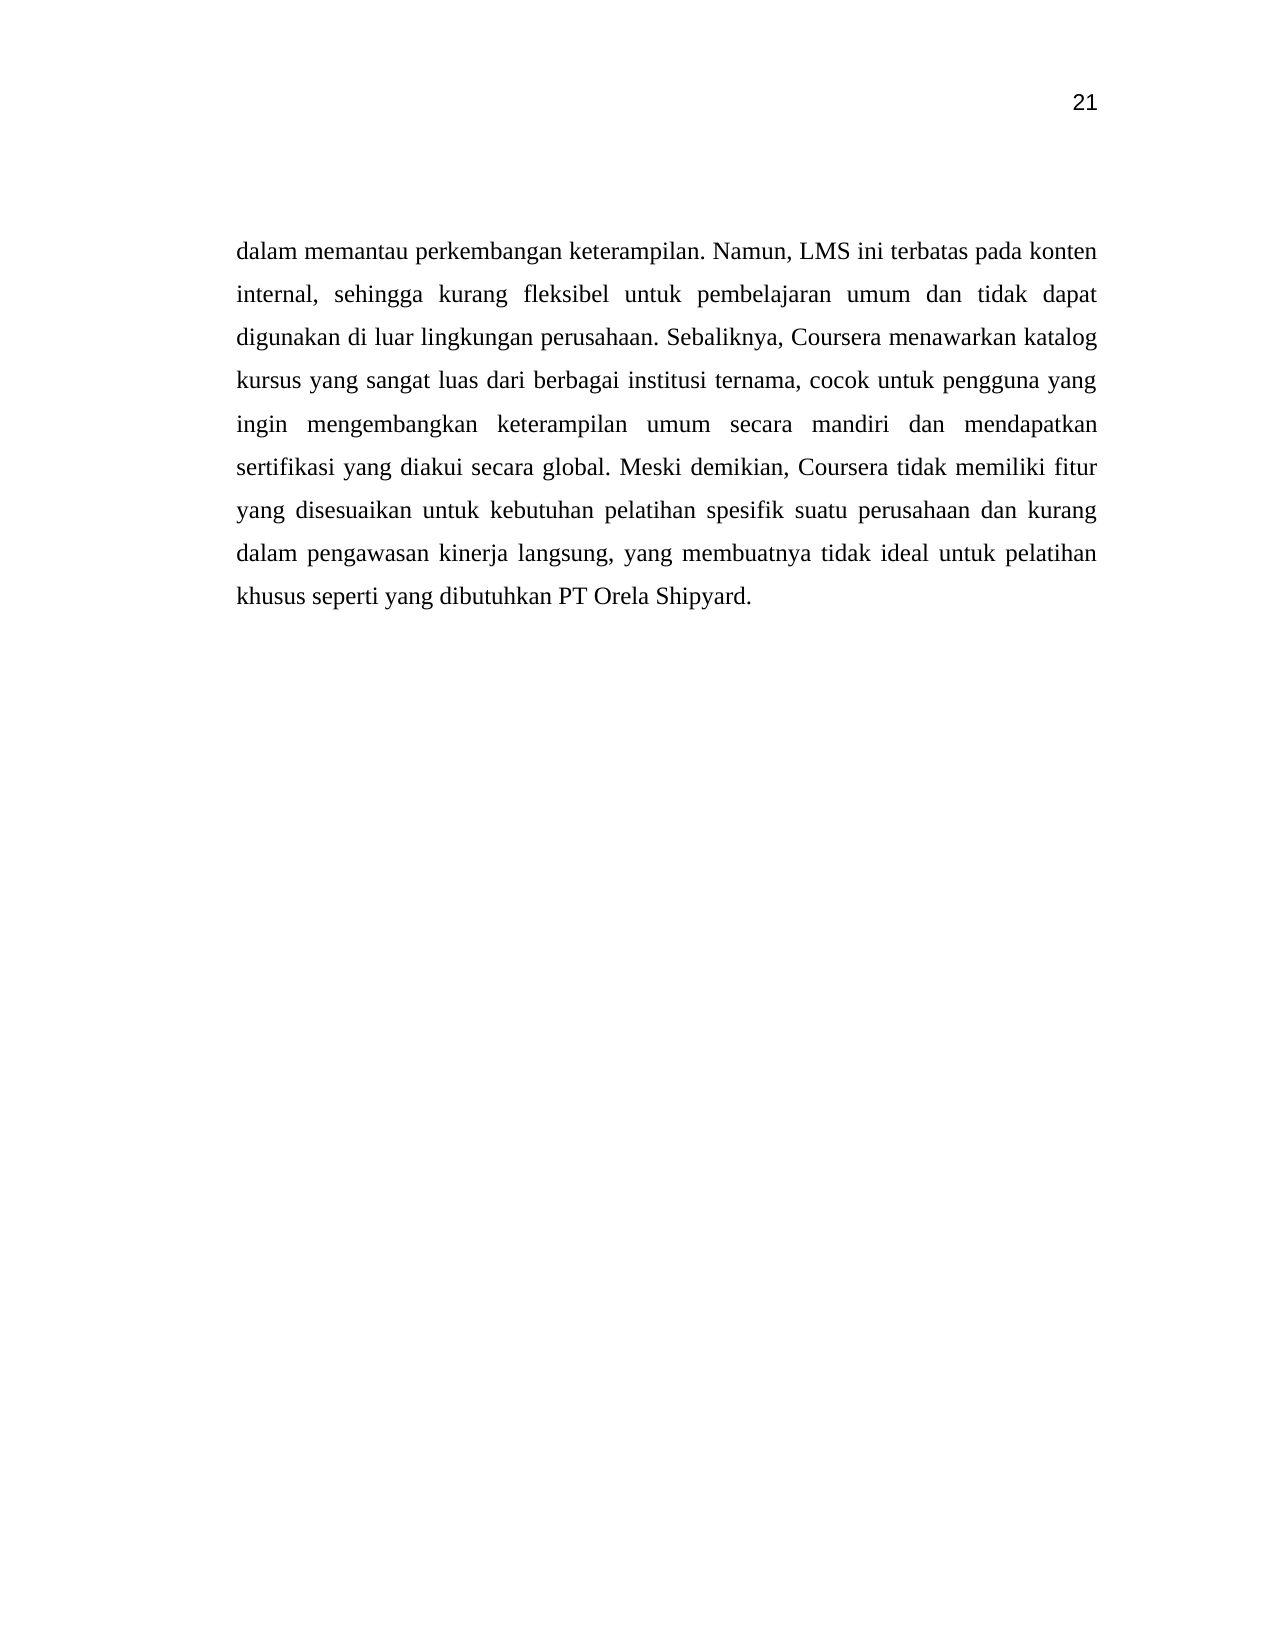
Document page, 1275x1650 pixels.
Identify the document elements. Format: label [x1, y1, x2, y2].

text [236, 236, 1098, 610]
